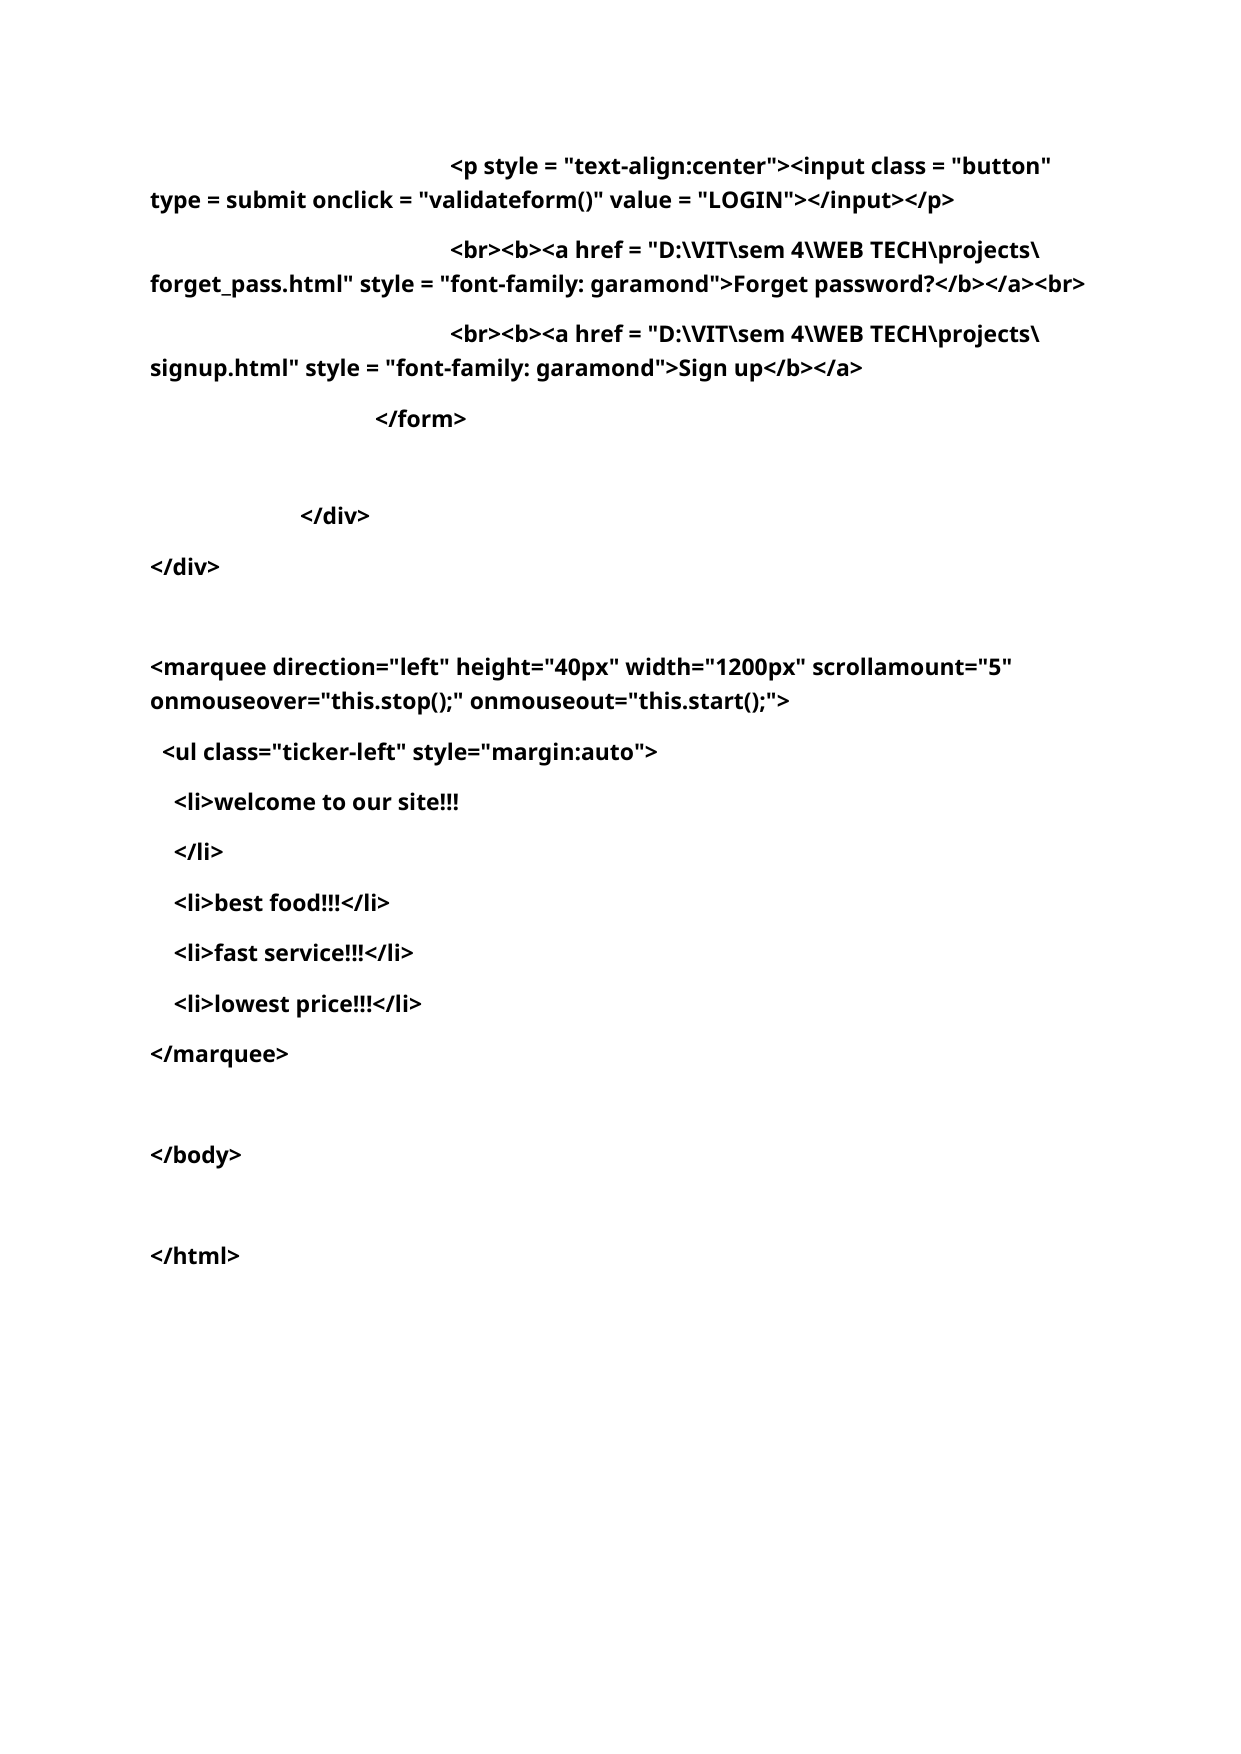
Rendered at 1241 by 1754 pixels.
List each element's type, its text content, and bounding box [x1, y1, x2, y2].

text </div> [150, 551, 1090, 582]
text </html> [150, 1240, 1090, 1271]
text </div> [150, 500, 1090, 531]
text <li>best food!!!</li> [150, 887, 1090, 918]
text <li>fast service!!!</li> [150, 937, 1090, 968]
text <ul class="ticker-left" style="margin:auto"> [150, 736, 1090, 767]
text </form> [150, 402, 1090, 434]
text <marquee direction="left" height="40px" width="1200px" scrollamount="5" onmouseover="this.stop();" onmouseout="this.start();"> [150, 651, 1090, 716]
text <br><b><a href = "D:\VIT\sem 4\WEB TECH\projects\forget_pass.html" style = "font-family: garamond">Forget password?</b></a><br> [150, 234, 1090, 299]
text <p style = "text-align:center"><input class = "button" type = submit onclick = "validateform()" value = "LOGIN"></input></p> [150, 150, 1090, 215]
text <li>welcome to our site!!! [150, 786, 1090, 817]
text <li>lowest price!!!</li> [150, 988, 1090, 1019]
text </li> [150, 836, 1090, 868]
text </marquee> [150, 1038, 1090, 1069]
text </body> [150, 1139, 1090, 1170]
text <br><b><a href = "D:\VIT\sem 4\WEB TECH\projects\signup.html" style = "font-family: garamond">Sign up</b></a> [150, 318, 1090, 383]
